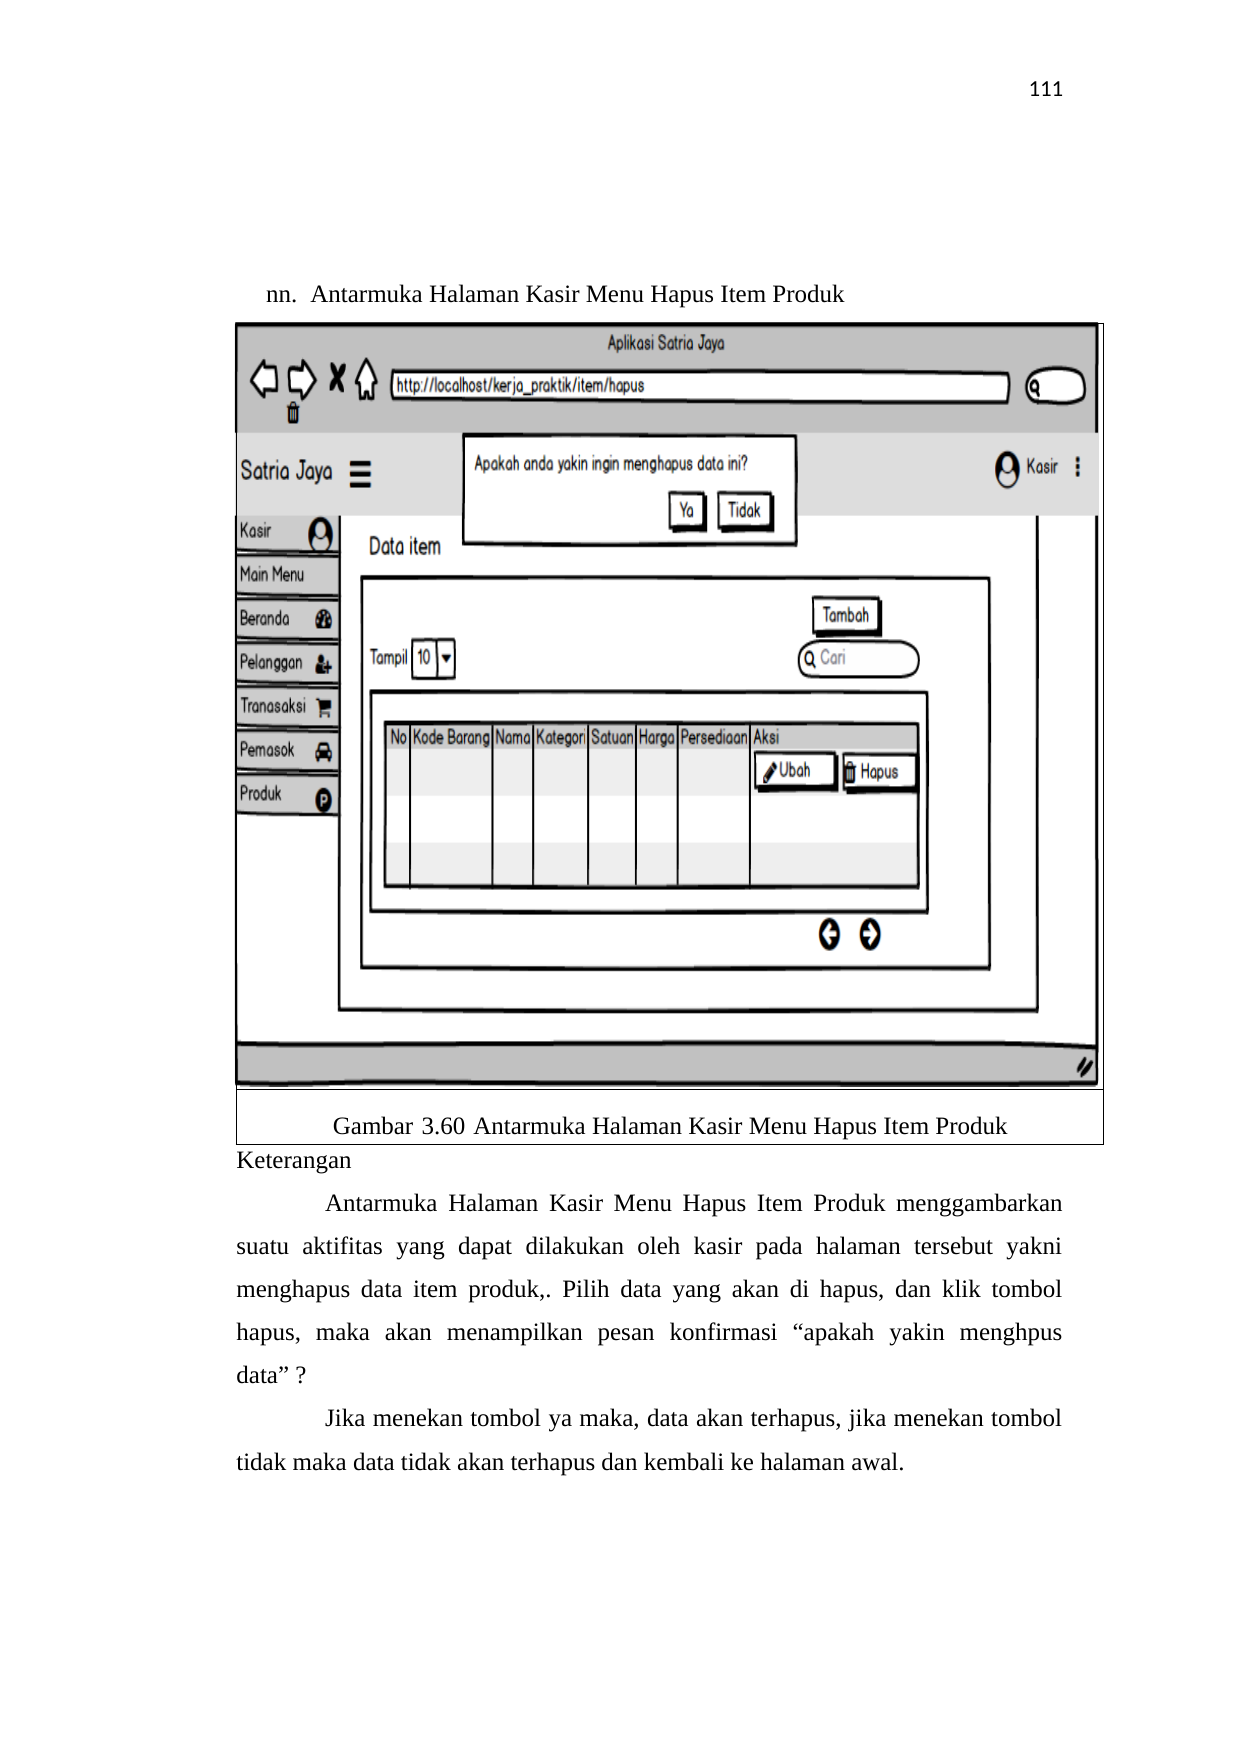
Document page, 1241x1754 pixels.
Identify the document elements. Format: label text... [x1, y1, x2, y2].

text Keterangan [236, 1145, 1063, 1173]
table_cell Gambar 3.60 Antarmuka Halaman Kasir Menu Hapus Item Produk [237, 1090, 1103, 1144]
text Jika menekan tombol ya maka, data akan terhapus, jika menekan tombol tidak maka data tidak akan terhapus dan kembali ke halaman awal. [236, 1403, 1063, 1475]
table_header [237, 324, 1103, 1089]
list Antarmuka Halaman Kasir Menu Hapus Item Produk [266, 279, 1063, 308]
text Antarmuka Halaman Kasir Menu Hapus Item Produk menggambarkan suatu aktifitas yang dapat dilakukan oleh kasir pada halaman tersebut yakni menghapus data item produk,. Pilih data yang akan di hapus, dan klik tombol hapus, maka akan menampilkan pesan konfirmasi “apakah yakin menghpus data” ? [236, 1188, 1063, 1389]
